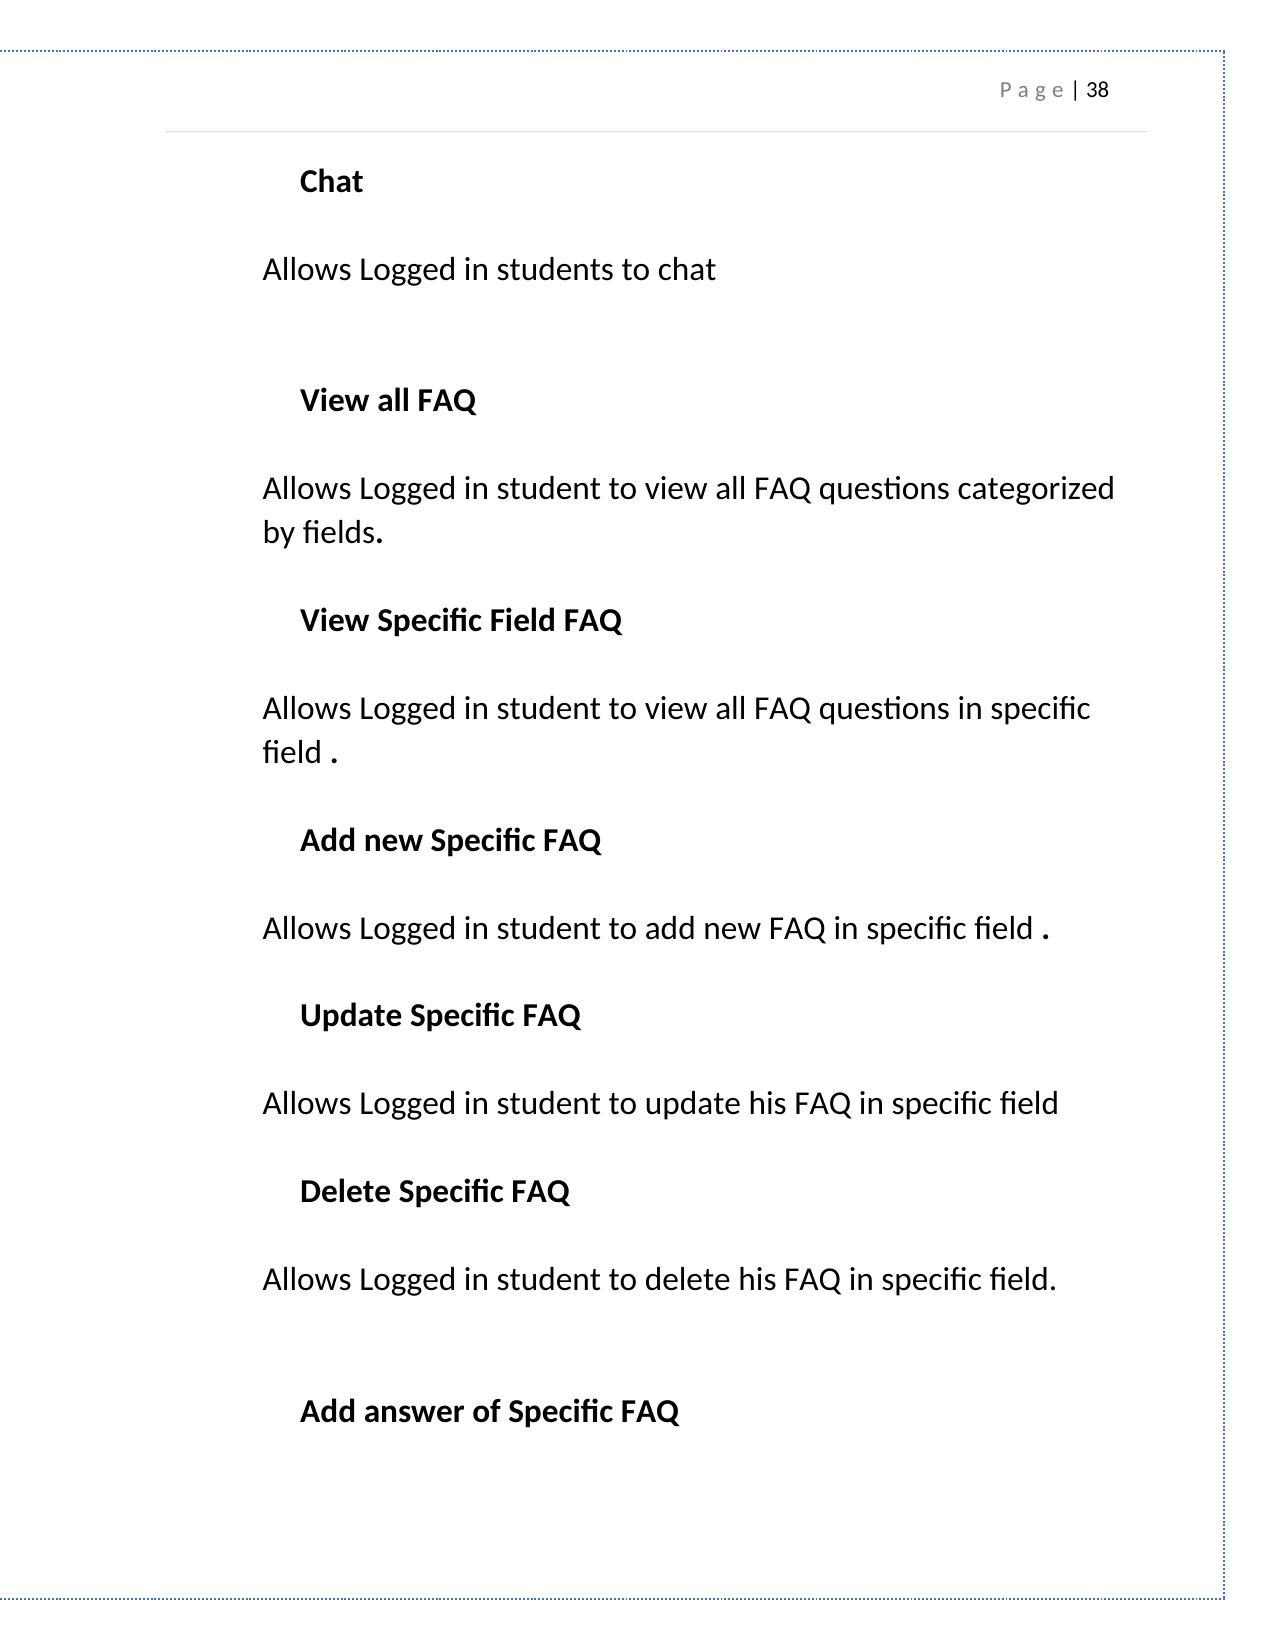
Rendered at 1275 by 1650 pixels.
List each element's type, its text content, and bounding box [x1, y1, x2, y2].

subtitle View Specific Field FAQ [187, 599, 1239, 640]
subtitle Delete Specific FAQ [187, 1170, 1239, 1211]
subtitle Update Specific FAQ [187, 994, 1239, 1035]
subtitle Chat [187, 160, 1239, 200]
text Allows Logged in student to add new FAQ in specific field . [262, 907, 1239, 947]
text Allows Logged in student to delete his FAQ in specific field. [262, 1258, 1239, 1299]
subtitle Add new Specific FAQ [187, 819, 1239, 859]
text Allows Logged in student to update his FAQ in specific field [262, 1082, 1239, 1123]
subtitle View all FAQ [187, 379, 1239, 420]
subtitle Add answer of Specific FAQ [187, 1390, 1239, 1431]
text Allows Logged in students to chat [262, 247, 1239, 288]
text Allows Logged in student to view all FAQ questions categorized by fields. [262, 467, 1126, 552]
text Allows Logged in student to view all FAQ questions in specific field . [262, 687, 1126, 772]
